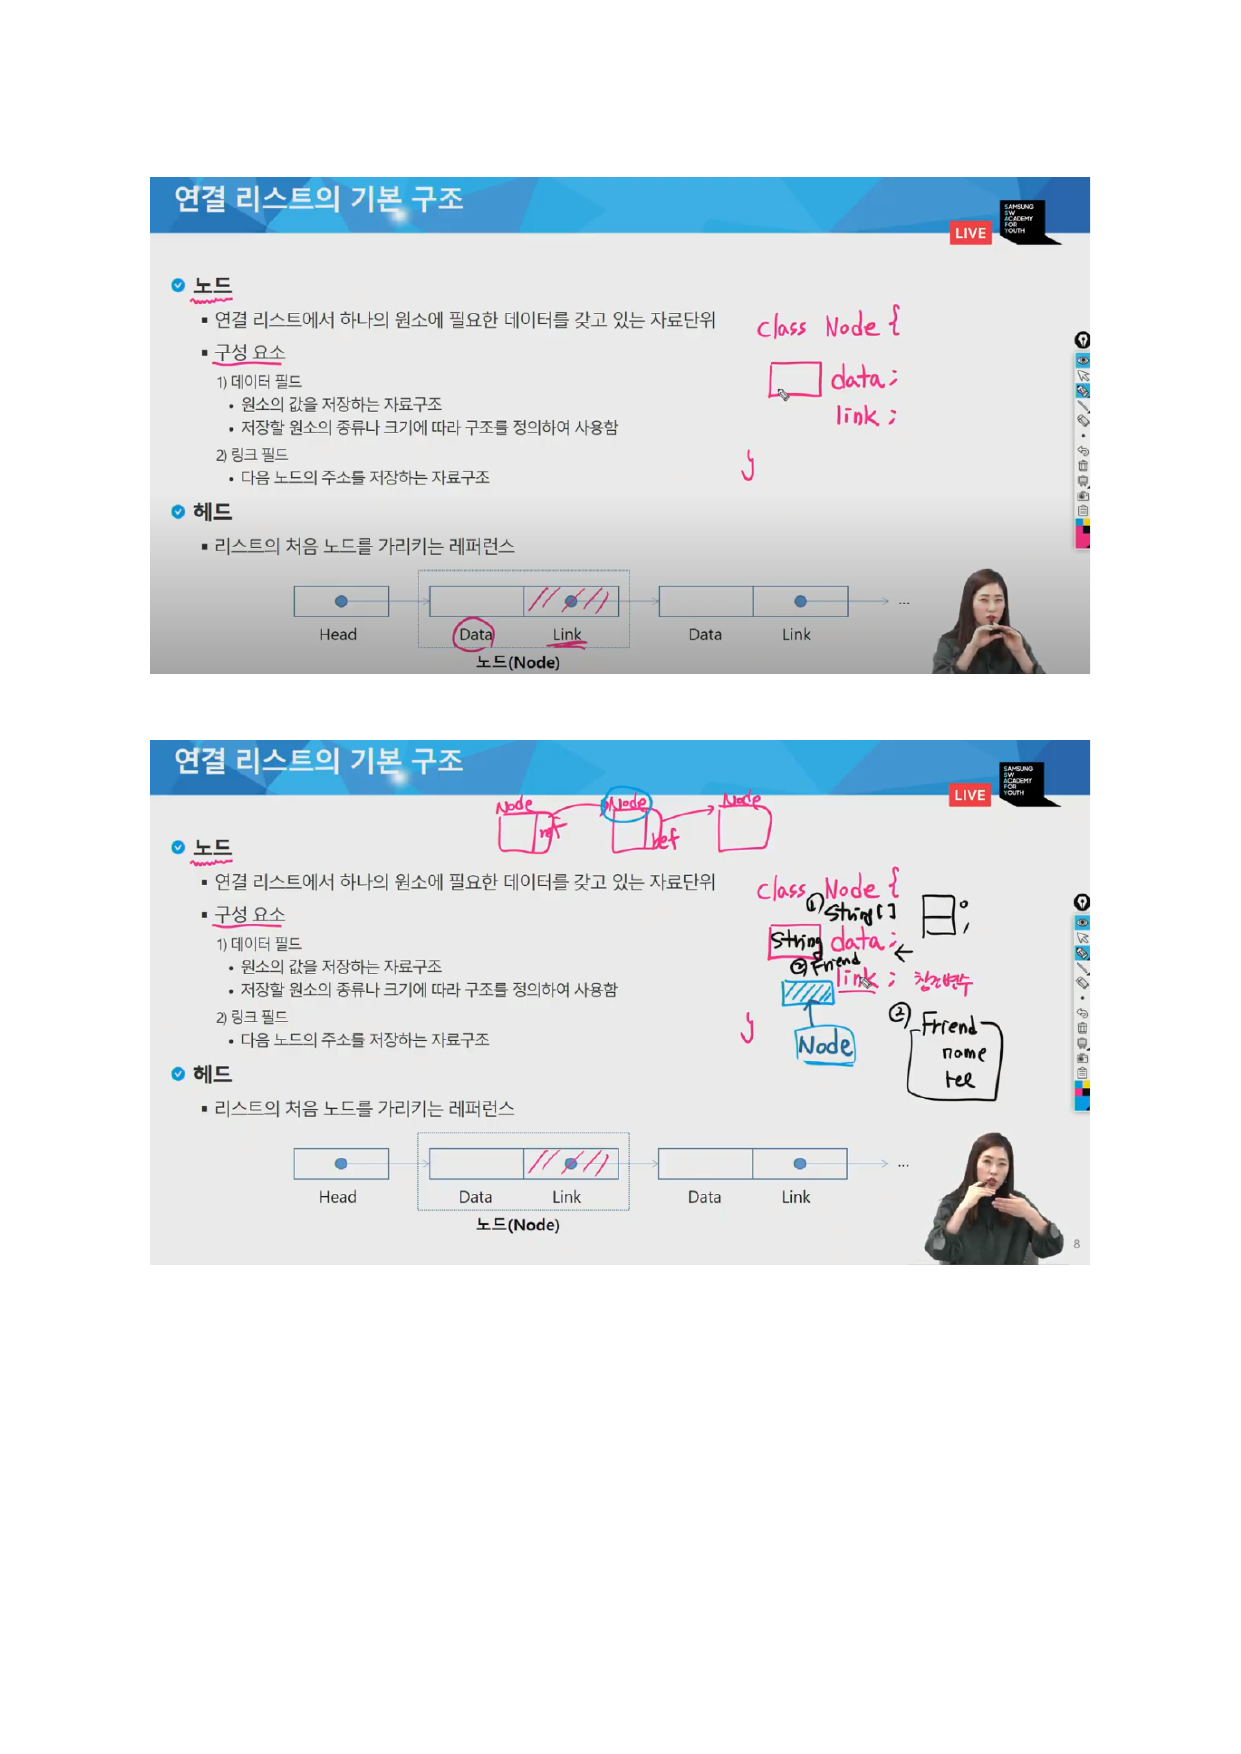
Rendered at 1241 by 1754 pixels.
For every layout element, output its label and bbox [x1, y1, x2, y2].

picture [150, 740, 1091, 1265]
picture [150, 177, 1091, 674]
